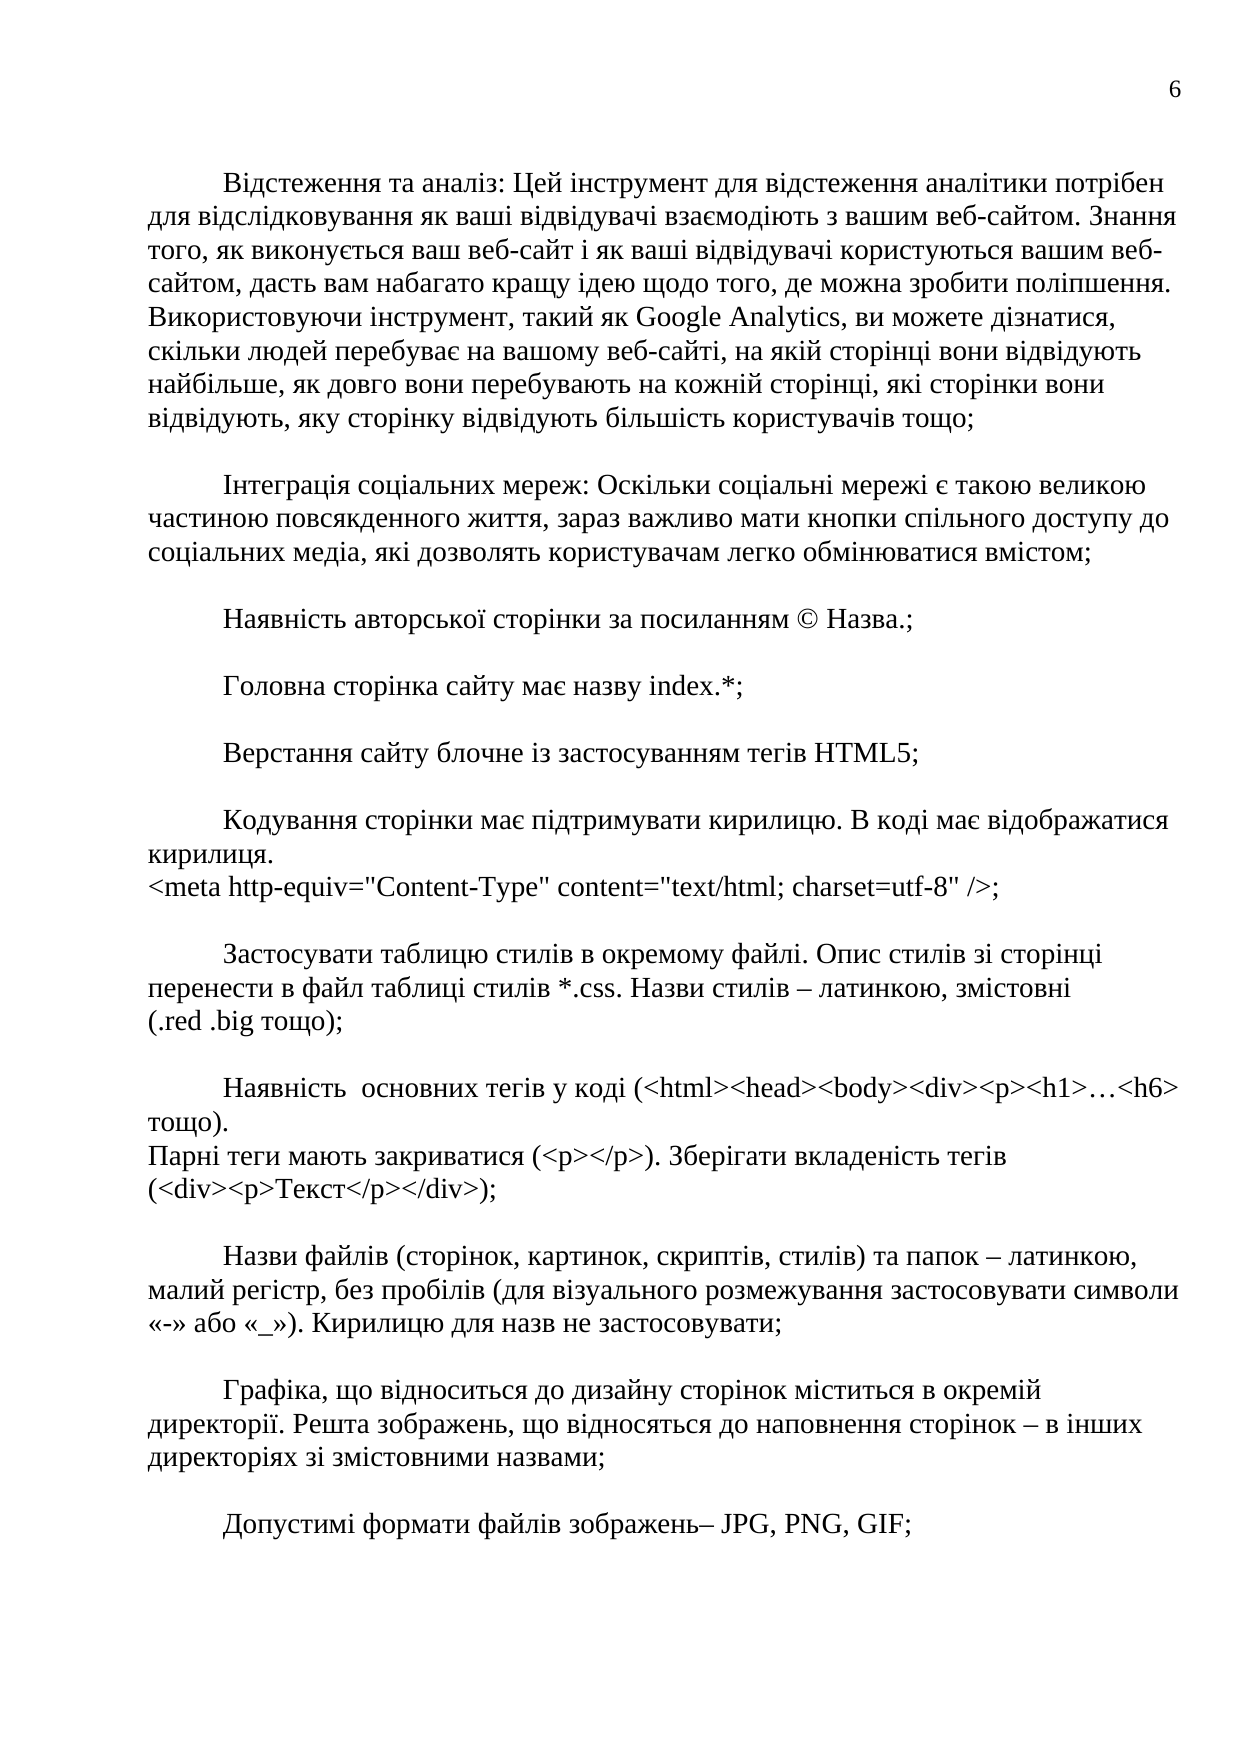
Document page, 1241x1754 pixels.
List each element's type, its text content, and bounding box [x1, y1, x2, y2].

text Графіка, що відноситься до дизайну сторінок міститься в окремій директорії. Решта зображень, що відносяться до наповнення сторінок – в інших директоріях зі змістовними назвами; [148, 1372, 1181, 1473]
text Кодування сторінки має підтримувати кирилицю. В коді має відображатися кирилиця. <meta http-equiv="Content-Type" content="text/html; charset=utf-8" />; [148, 802, 1181, 903]
text Застосувати таблицю стилів в окремому файлі. Опис стилів зі сторінці перенести в файл таблиці стилів *.css. Назви стилів – латинкою, змістовні (.red .big тощо); [148, 936, 1181, 1037]
text Наявність авторської сторінки за посиланням © Назва.; [148, 601, 1181, 634]
text Допустимі формати файлів зображень– JPG, PNG, GIF; [148, 1507, 1181, 1540]
text Відстеження та аналіз: Цей інструмент для відстеження аналітики потрібен для відслідковування як ваші відвідувачі взаємодіють з вашим веб-сайтом. Знання того, як виконується ваш веб-сайт і як ваші відвідувачі користуються вашим веб-сайтом, дасть вам набагато кращу ідею щодо того, де можна зробити поліпшення. Використовуючи інструмент, такий як Google Analytics, ви можете дізнатися, скільки людей перебуває на вашому веб-сайті, на якій сторінці вони відвідують найбільше, як довго вони перебувають на кожній сторінці, які сторінки вони відвідують, яку сторінку відвідують більшість користувачів тощо; [148, 165, 1181, 433]
text Інтеграція соціальних мереж: Оскільки соціальні мережі є такою великою частиною повсякденного життя, зараз важливо мати кнопки спільного доступу до соціальних медіа, які дозволять користувачам легко обмінюватися вмістом; [148, 467, 1181, 567]
text Головна сторінка сайту має назву index.*; [148, 668, 1181, 702]
text Наявність основних тегів у коді (<html><head><body><div><p><h1>…<h6> тощо). [148, 1071, 1181, 1138]
text Назви файлів (сторінок, картинок, скриптів, стилів) та папок – латинкою, малий регістр, без пробілів (для візуального розмежування застосовувати символи «-» або «_»). Кирилицю для назв не застосовувати; [148, 1238, 1181, 1339]
text Парні теги мають закриватися (<p></p>). Зберігати вкладеність тегів (<div><p>Текст</p></div>); [148, 1138, 1181, 1205]
text Верстання сайту блочне із застосуванням тегів HTML5; [148, 735, 1181, 769]
